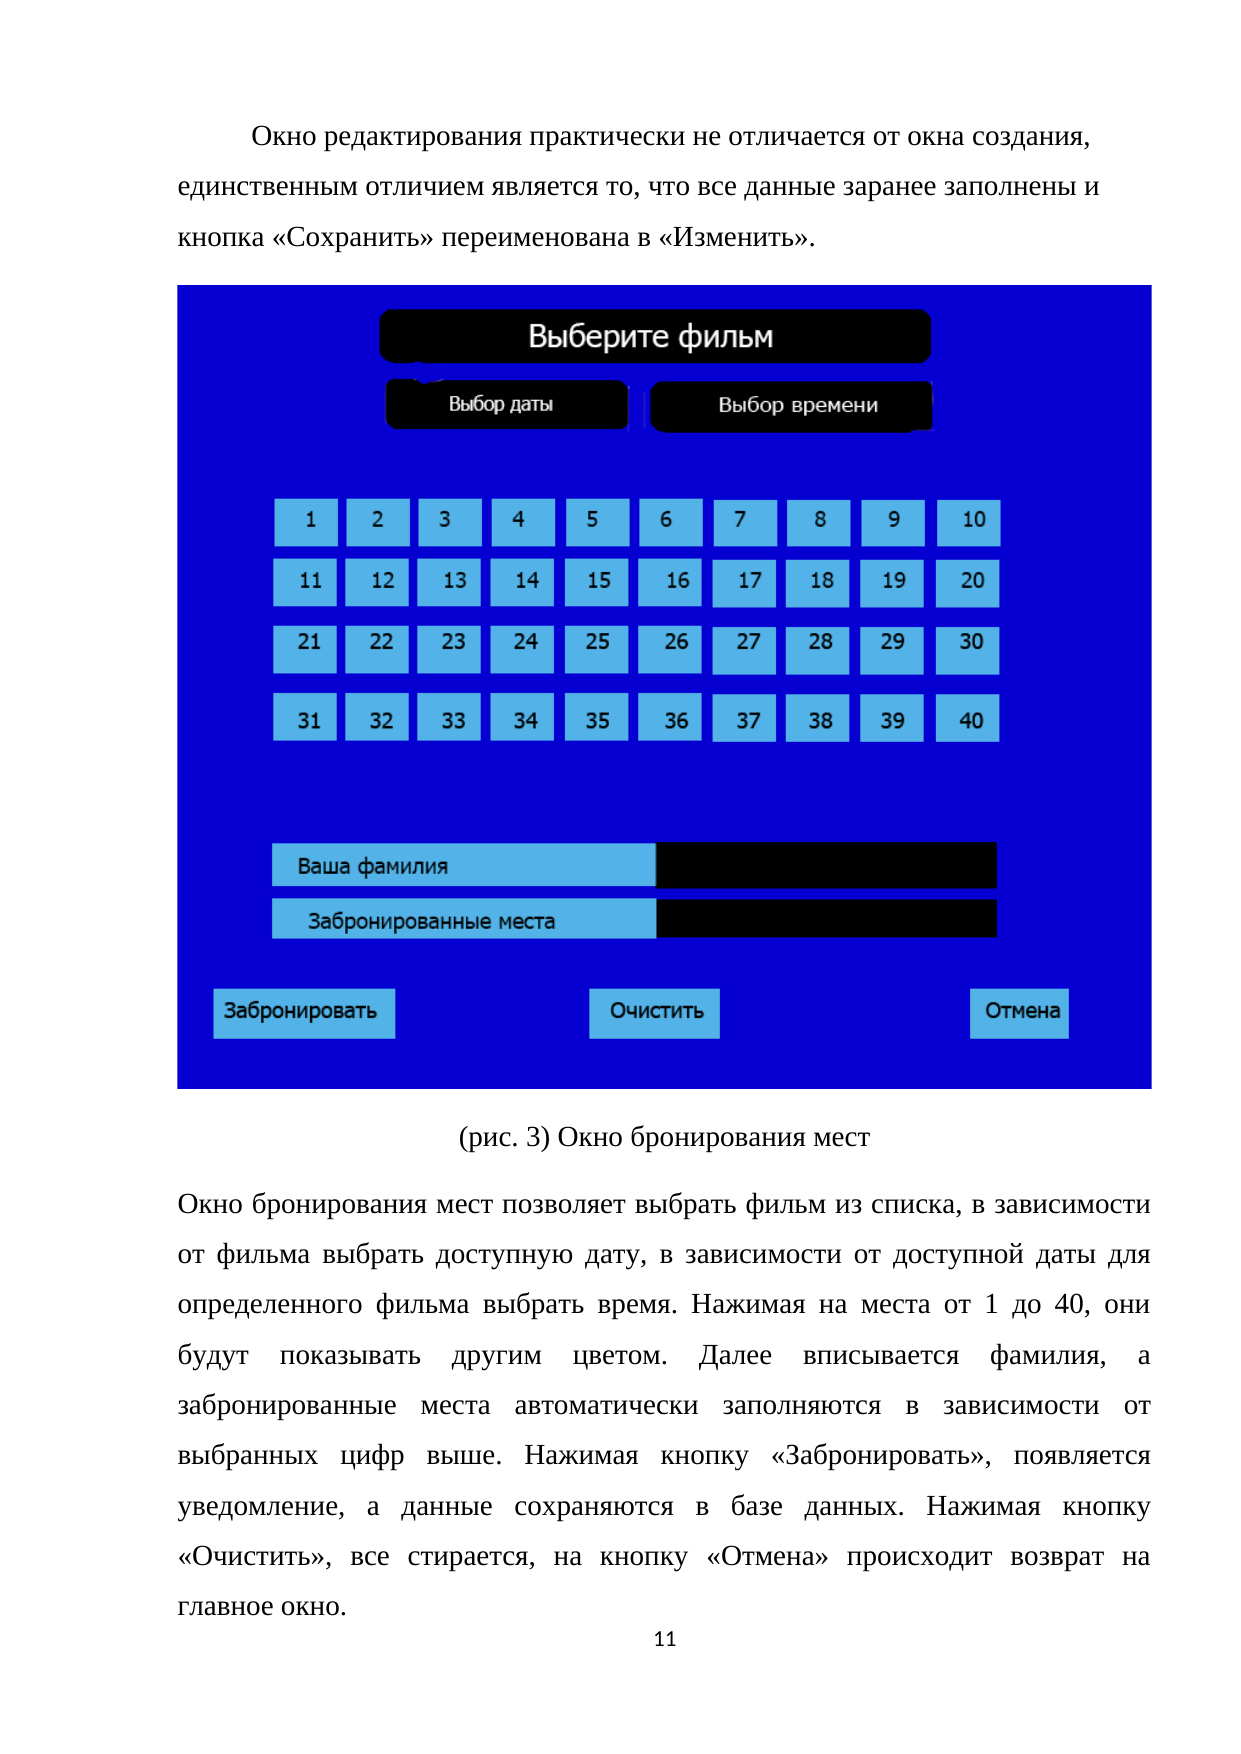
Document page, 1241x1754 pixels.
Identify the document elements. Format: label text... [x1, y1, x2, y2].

picture [177, 285, 1152, 1089]
text (рис. 3) Окно бронирования мест [177, 1119, 1152, 1152]
text Окно бронирования мест позволяет выбрать фильм из списка, в зависимости от фильма выбрать доступную дату, в зависимости от доступной даты для определенного фильма выбрать время. Нажимая на места от 1 до 40, они будут показывать другим цветом. Далее вписывается фамилия, а забронированные места автоматически заполняются в зависимости от выбранных цифр выше. Нажимая кнопку «Забронировать», появляется уведомление, а данные сохраняются в базе данных. Нажимая кнопку «Очистить», все стирается, на кнопку «Отмена» происходит возврат на главное окно. [177, 1186, 1152, 1622]
text Окно редактирования практически не отличается от окна создания, единственным отличием является то, что все данные заранее заполнены и кнопка «Сохранить» переименована в «Изменить». [177, 118, 1152, 252]
